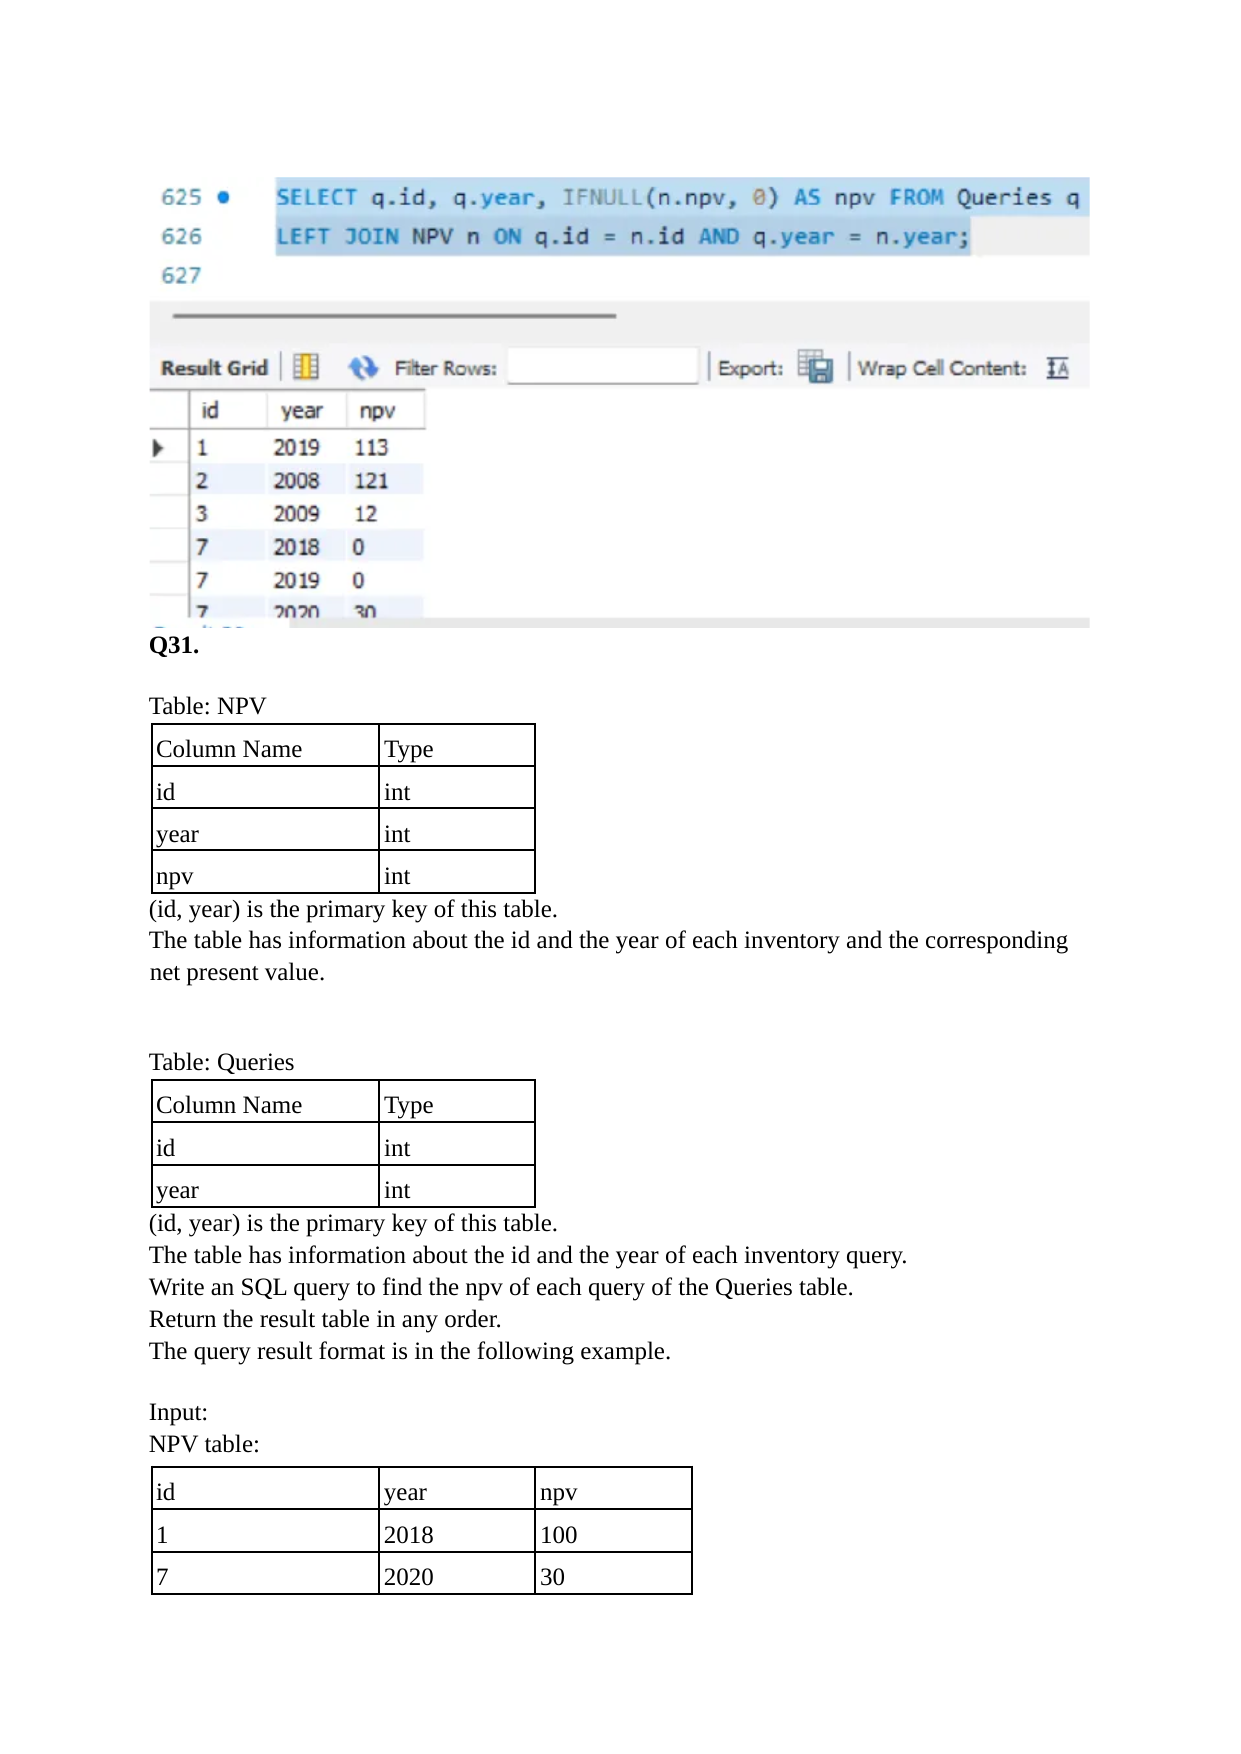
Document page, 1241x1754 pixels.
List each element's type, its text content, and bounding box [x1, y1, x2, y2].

table_header Type [380, 725, 534, 765]
text Write an SQL query to find the npv of each query of the Queries table. [148, 1272, 1086, 1301]
table_header Column Name [153, 1081, 378, 1121]
table_cell int [380, 809, 534, 849]
table_cell year [153, 1166, 378, 1206]
table_cell 2018 [380, 1510, 534, 1551]
text Table: NPV [148, 691, 1086, 719]
picture [149, 177, 1090, 628]
table_cell int [380, 1166, 534, 1206]
text The table has information about the id and the year of each inventory and the corresponding net present value. [148, 926, 1086, 986]
table_header Type [380, 1081, 534, 1121]
table_header year [380, 1468, 534, 1508]
table_header npv [536, 1468, 691, 1508]
table_cell 1 [153, 1510, 378, 1551]
text Input: [148, 1397, 1086, 1426]
table_cell id [153, 1123, 378, 1164]
table_cell int [380, 1123, 534, 1164]
text (id, year) is the primary key of this table. [148, 1208, 1086, 1237]
table_cell int [380, 767, 534, 807]
text Table: Queries [148, 1047, 1086, 1076]
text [148, 150, 869, 627]
text The table has information about the id and the year of each inventory query. [148, 1240, 1086, 1269]
table_cell 7 [153, 1553, 378, 1593]
table_cell 100 [536, 1510, 691, 1551]
table_cell 30 [536, 1553, 691, 1593]
text Return the result table in any order. [148, 1304, 1086, 1333]
text Q31. [148, 630, 1090, 658]
table_header Column Name [153, 725, 378, 765]
table_cell id [153, 767, 378, 807]
table_cell npv [153, 851, 378, 892]
table_cell int [380, 851, 534, 892]
table_cell year [153, 809, 378, 849]
table_cell 2020 [380, 1553, 534, 1593]
text NPV table: [148, 1429, 1086, 1458]
text (id, year) is the primary key of this table. [148, 894, 1086, 922]
table_header id [153, 1468, 378, 1508]
text The query result format is in the following example. [148, 1336, 1086, 1365]
